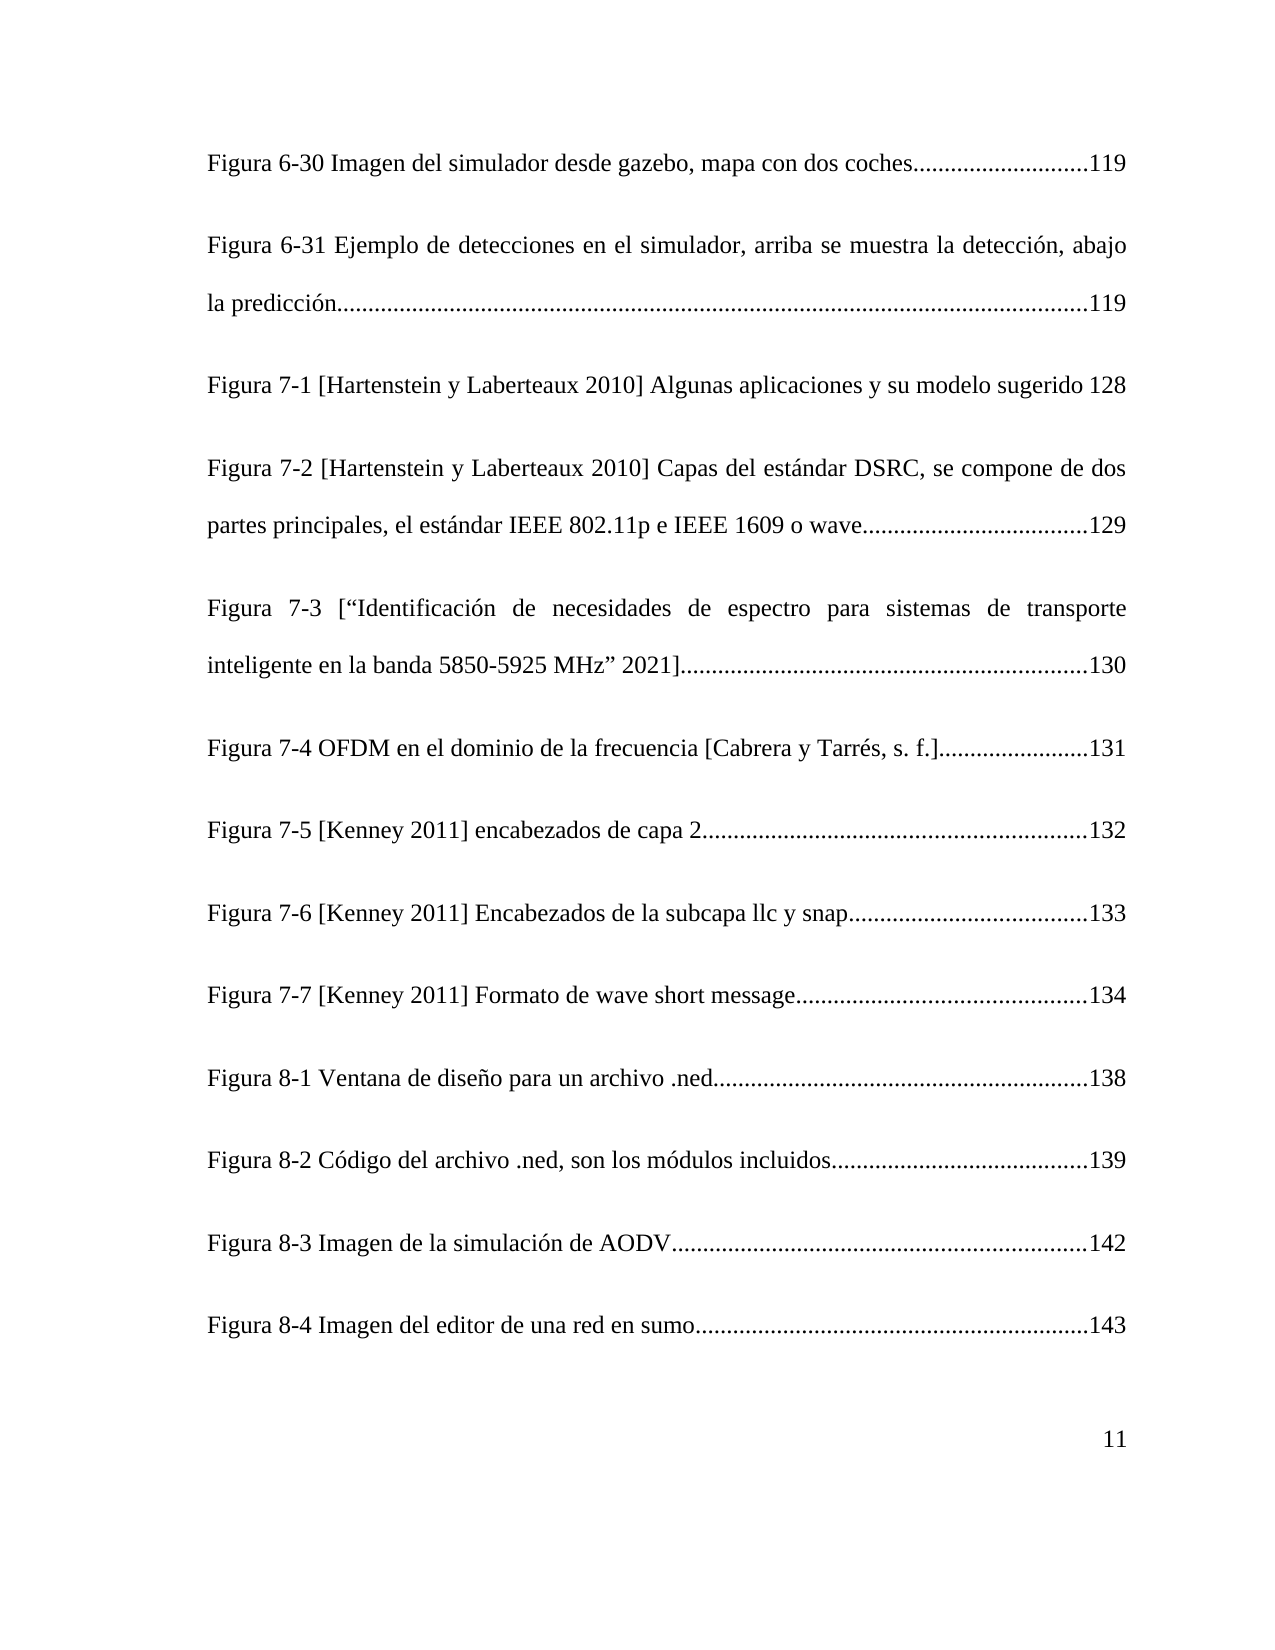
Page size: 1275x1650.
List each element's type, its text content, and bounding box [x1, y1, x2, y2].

text Figura 7-6 [Kenney 2011] Encabezados de la subcapa llc y snap 133 [207, 898, 1127, 926]
text Figura 8-2 Código del archivo .ned, son los módulos incluidos 139 [207, 1145, 1127, 1174]
text Figura 7-1 [Hartenstein y Laberteaux 2010] Algunas aplicaciones y su modelo sugerido 128 [207, 370, 1127, 399]
text Figura 7-7 [Kenney 2011] Formato de wave short message 134 [207, 980, 1127, 1009]
text Figura 8-1 Ventana de diseño para un archivo .ned 138 [207, 1063, 1127, 1091]
text Figura 7-5 [Kenney 2011] encabezados de capa 2 132 [207, 815, 1127, 844]
text Figura 8-4 Imagen del editor de una red en sumo 143 [207, 1310, 1127, 1339]
text Figura 7-4 OFDM en el dominio de la frecuencia [Cabrera y Tarrés, s. f.] 131 [207, 733, 1127, 761]
text Figura 6-30 Imagen del simulador desde gazebo, mapa con dos coches 119 [207, 148, 1127, 176]
text Figura 7-2 [Hartenstein y Laberteaux 2010] Capas del estándar DSRC, se compone de dos partes principales, el estándar IEEE 802.11p e IEEE 1609 o wave 129 [207, 453, 1127, 539]
text Figura 8-3 Imagen de la simulación de AODV 142 [207, 1228, 1127, 1256]
text Figura 6-31 Ejemplo de detecciones en el simulador, arriba se muestra la detección, abajo la predicción 119 [207, 230, 1127, 316]
text Figura 7-3 [“Identificación de necesidades de espectro para sistemas de transporte inteligente en la banda 5850-5925 MHz” 2021] 130 [207, 593, 1127, 679]
